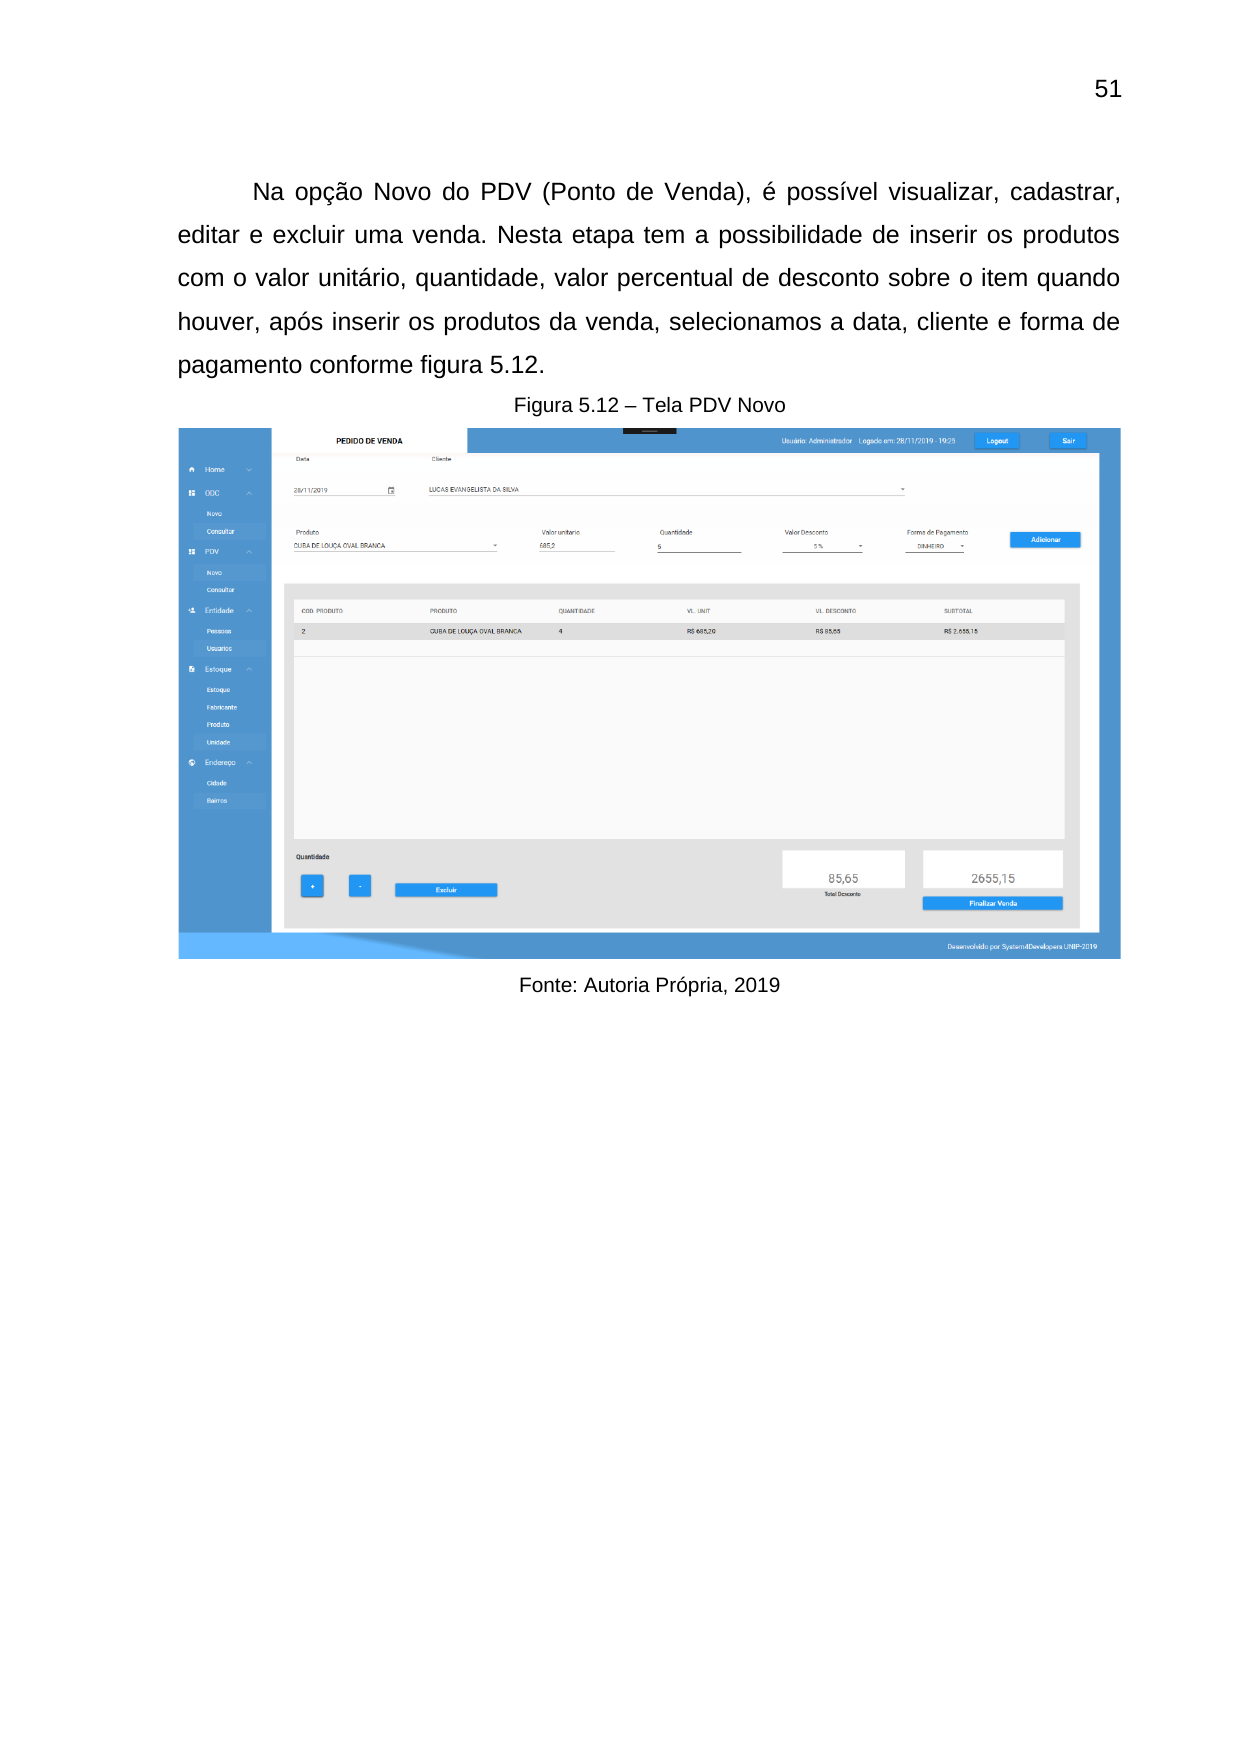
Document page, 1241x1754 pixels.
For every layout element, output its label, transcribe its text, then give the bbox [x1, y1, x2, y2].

text Figura 5.12 – Tela PDV Novo [177, 393, 1122, 417]
picture [178, 428, 1121, 959]
text Na opção Novo do PDV (Ponto de Venda), é possível visualizar, cadastrar, editar e excluir uma venda. Nesta etapa tem a possibilidade de inserir os produtos com o valor unitário, quantidade, valor percentual de desconto sobre o item quando houver, após inserir os produtos da venda, selecionamos a data, cliente e forma de pagamento conforme figura 5.12. [177, 177, 1122, 378]
text Fonte: Autoria Própria, 2019 [177, 973, 1122, 997]
